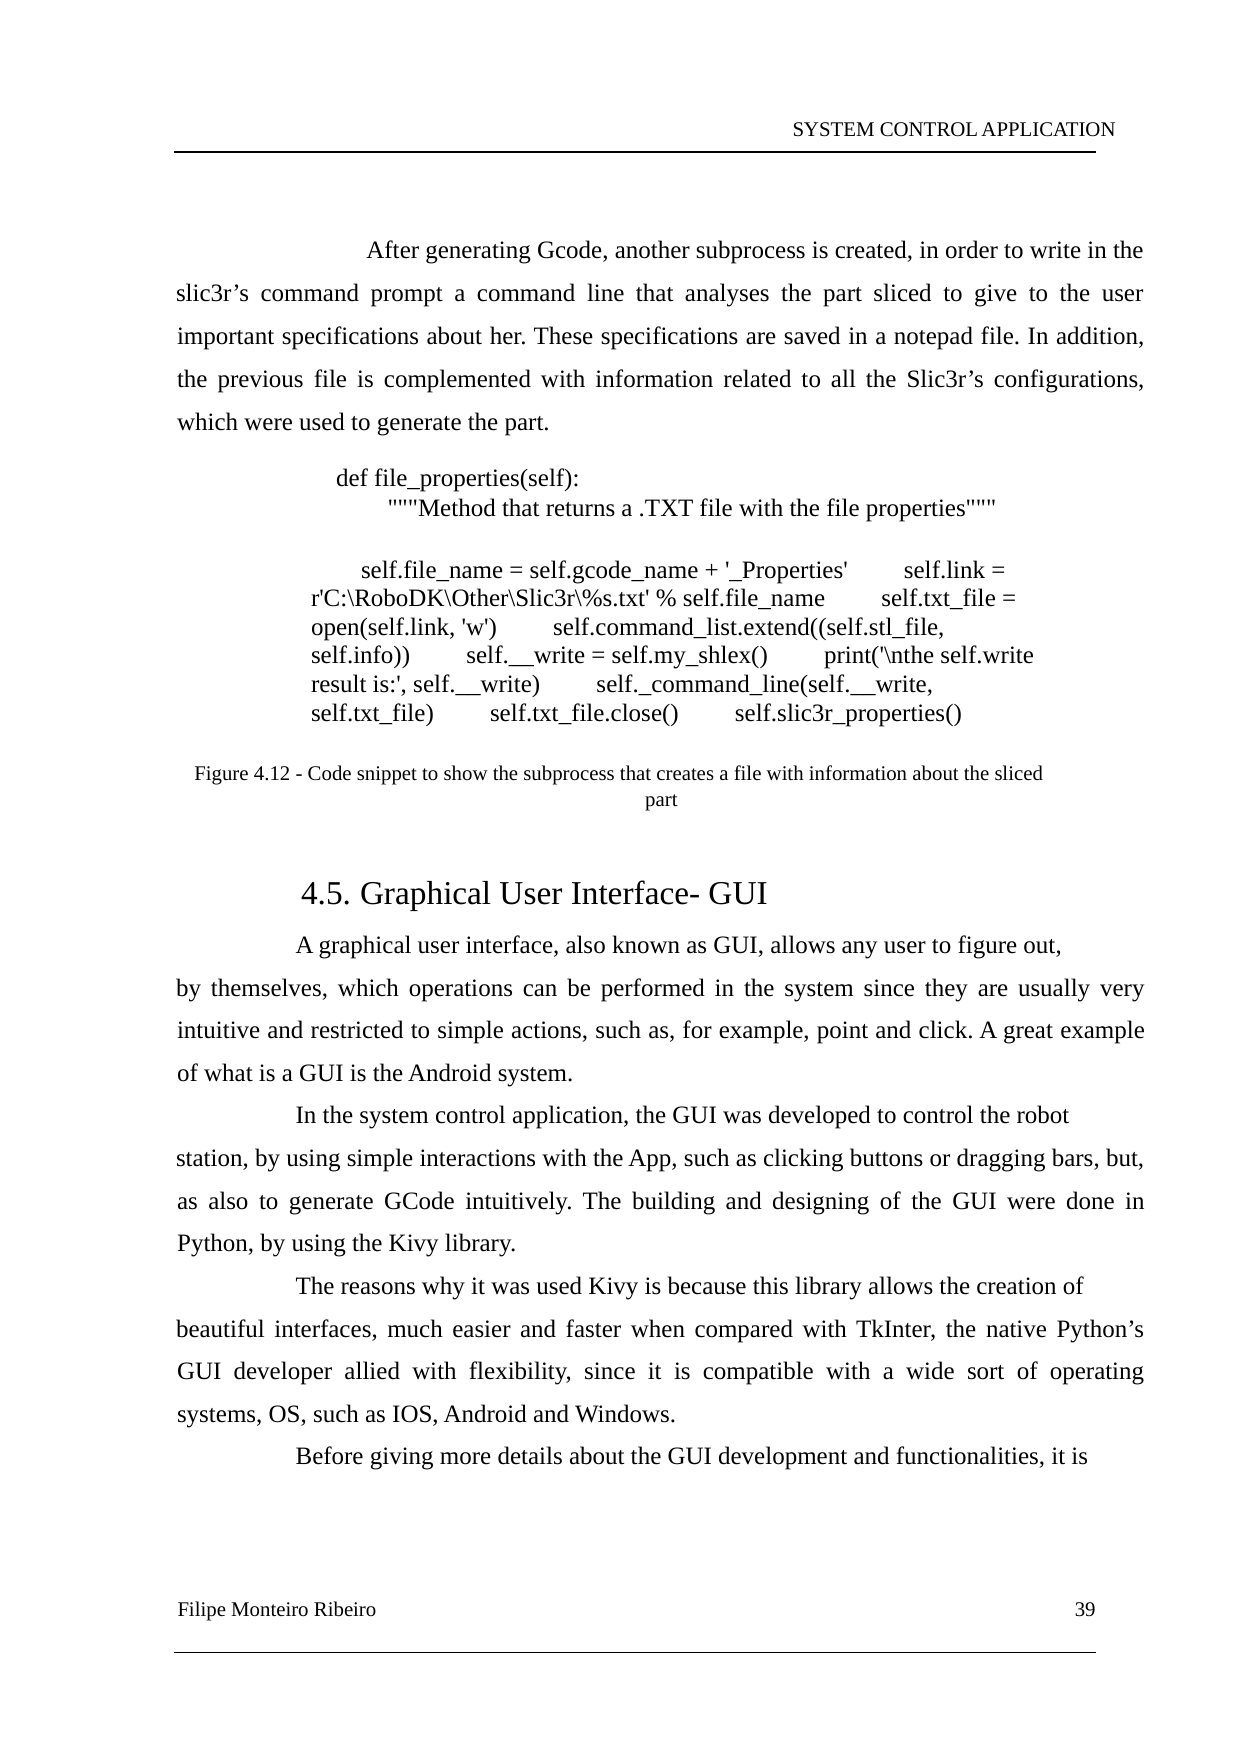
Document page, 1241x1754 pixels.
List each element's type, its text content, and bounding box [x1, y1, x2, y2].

text Before giving more details about the GUI development and functionalities, it is [295, 1441, 1146, 1470]
text """Method that returns a .TXT file with the file properties""" [213, 493, 1120, 522]
subtitle Graphical User Interface- GUI [301, 873, 1084, 912]
text Figure 4.12 - Code snippet to show the subprocess that creates a file with information about the sliced [193, 761, 1151, 784]
text After generating Gcode, another subprocess is created, in order to write in the [177, 236, 1144, 264]
text station, by using simple interactions with the App, such as clicking buttons or dragging bars, but, as also to generate GCode intuitively. The building and designing of the GUI were done in Python, by using the Kivy library. [176, 1143, 1146, 1257]
text def file_properties(self): [311, 463, 1146, 492]
text slic3r’s command prompt a command line that analyses the part sliced to give to the user important specifications about her. These specifications are saved in a notepad file. In addition, the previous file is complemented with information related to all the Slic3r’s configurations, which were used to generate the part. [176, 278, 1146, 436]
text beautiful interfaces, much easier and faster when compared with TkInter, the native Python’s GUI developer allied with flexibility, since it is compatible with a wide sort of operating systems, OS, such as IOS, Android and Windows. [176, 1314, 1146, 1427]
text A graphical user interface, also known as GUI, allows any user to figure out, [295, 930, 1146, 959]
text The reasons why it was used Kivy is because this library allows the creation of [295, 1271, 1146, 1299]
text In the system control application, the GUI was developed to control the robot [295, 1101, 1146, 1129]
text part [177, 786, 1145, 811]
text self.file_name = self.gcode_name + '_Properties' self.link = r'C:\RoboDK\Other\Slic3r\%s.txt' % self.file_name self.txt_file = open(self.link, 'w') self.command_list.extend((self.stl_file, self.info)) self.__write = self.my_shlex() print('\nthe self.write result is:', self.__write) self._command_line(self.__write, self.txt_file) self.txt_file.close() self.slic3r_properties() [311, 555, 1035, 726]
text by themselves, which operations can be performed in the system since they are usually very intuitive and restricted to simple actions, such as, for example, point and click. A great example of what is a GUI is the Android system. [176, 973, 1146, 1087]
